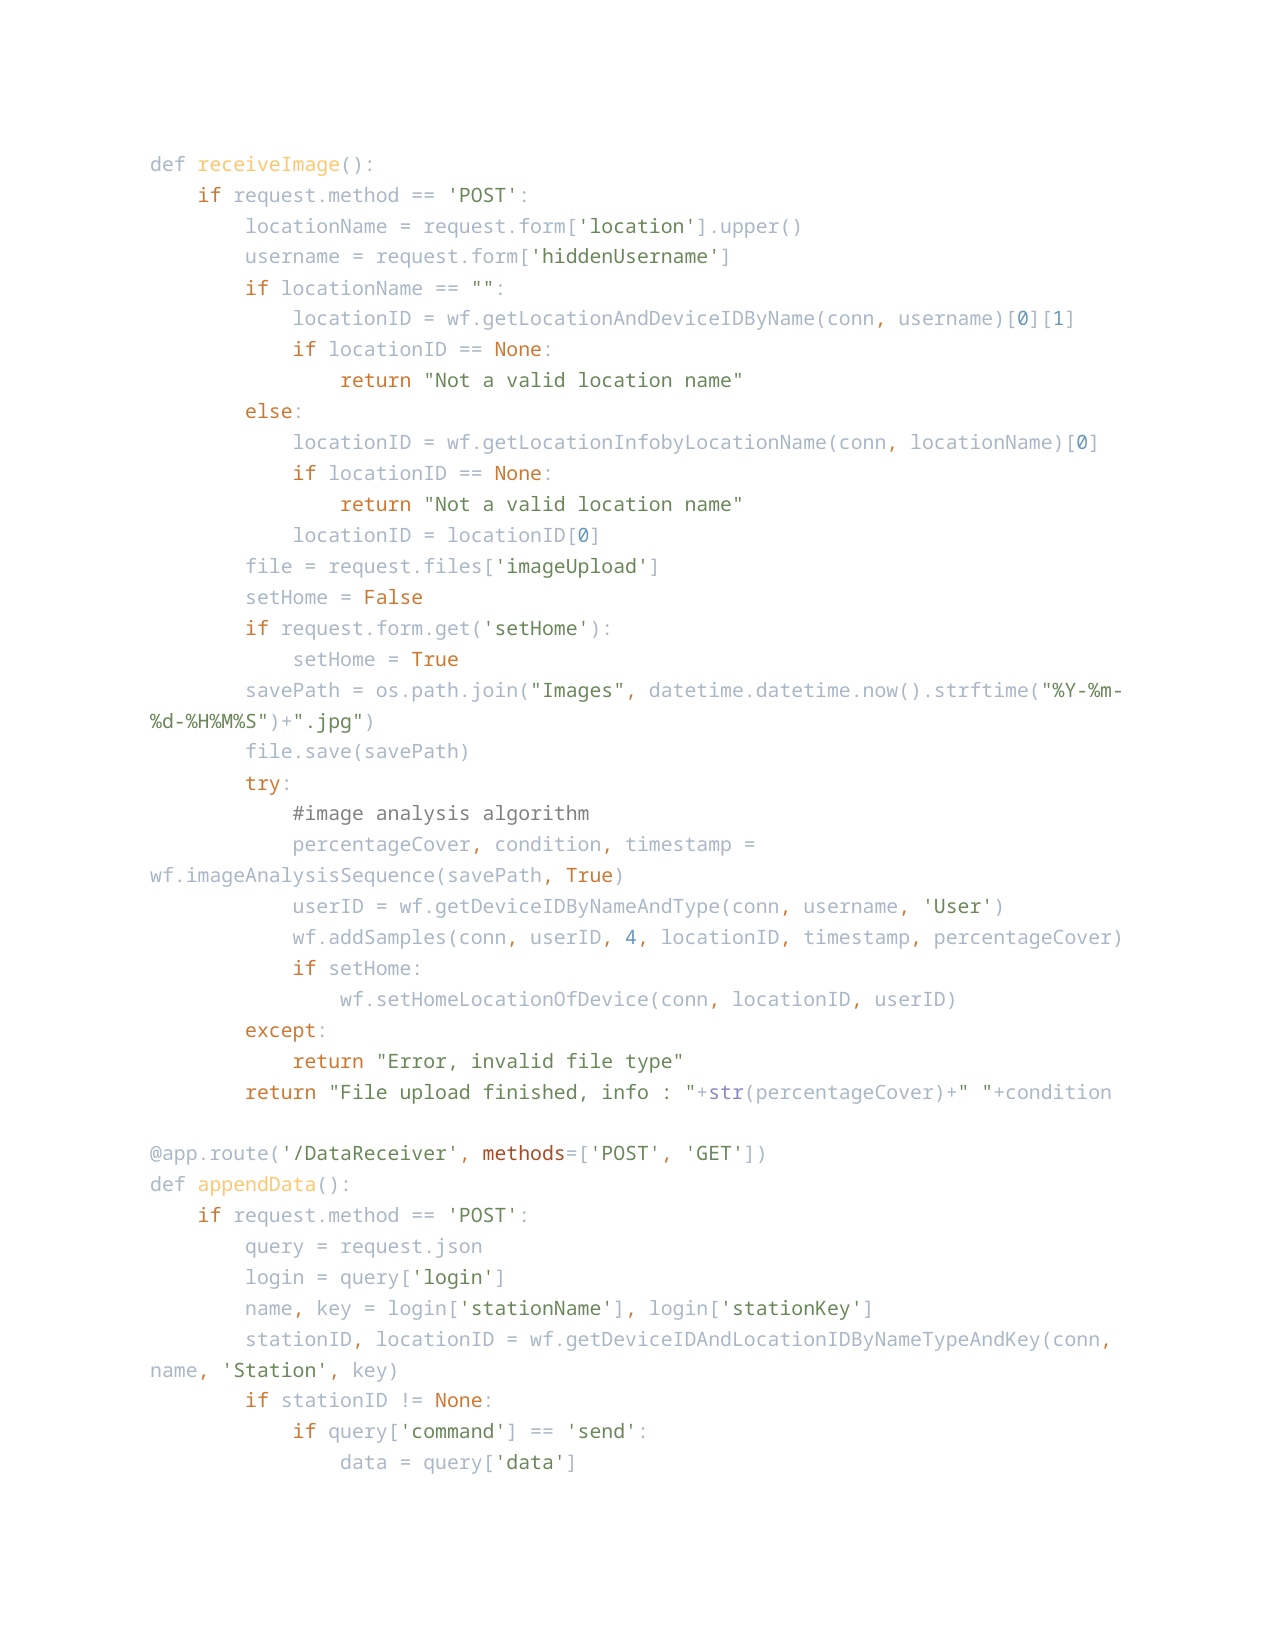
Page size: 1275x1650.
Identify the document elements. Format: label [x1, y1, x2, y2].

text [150, 150, 1125, 1476]
